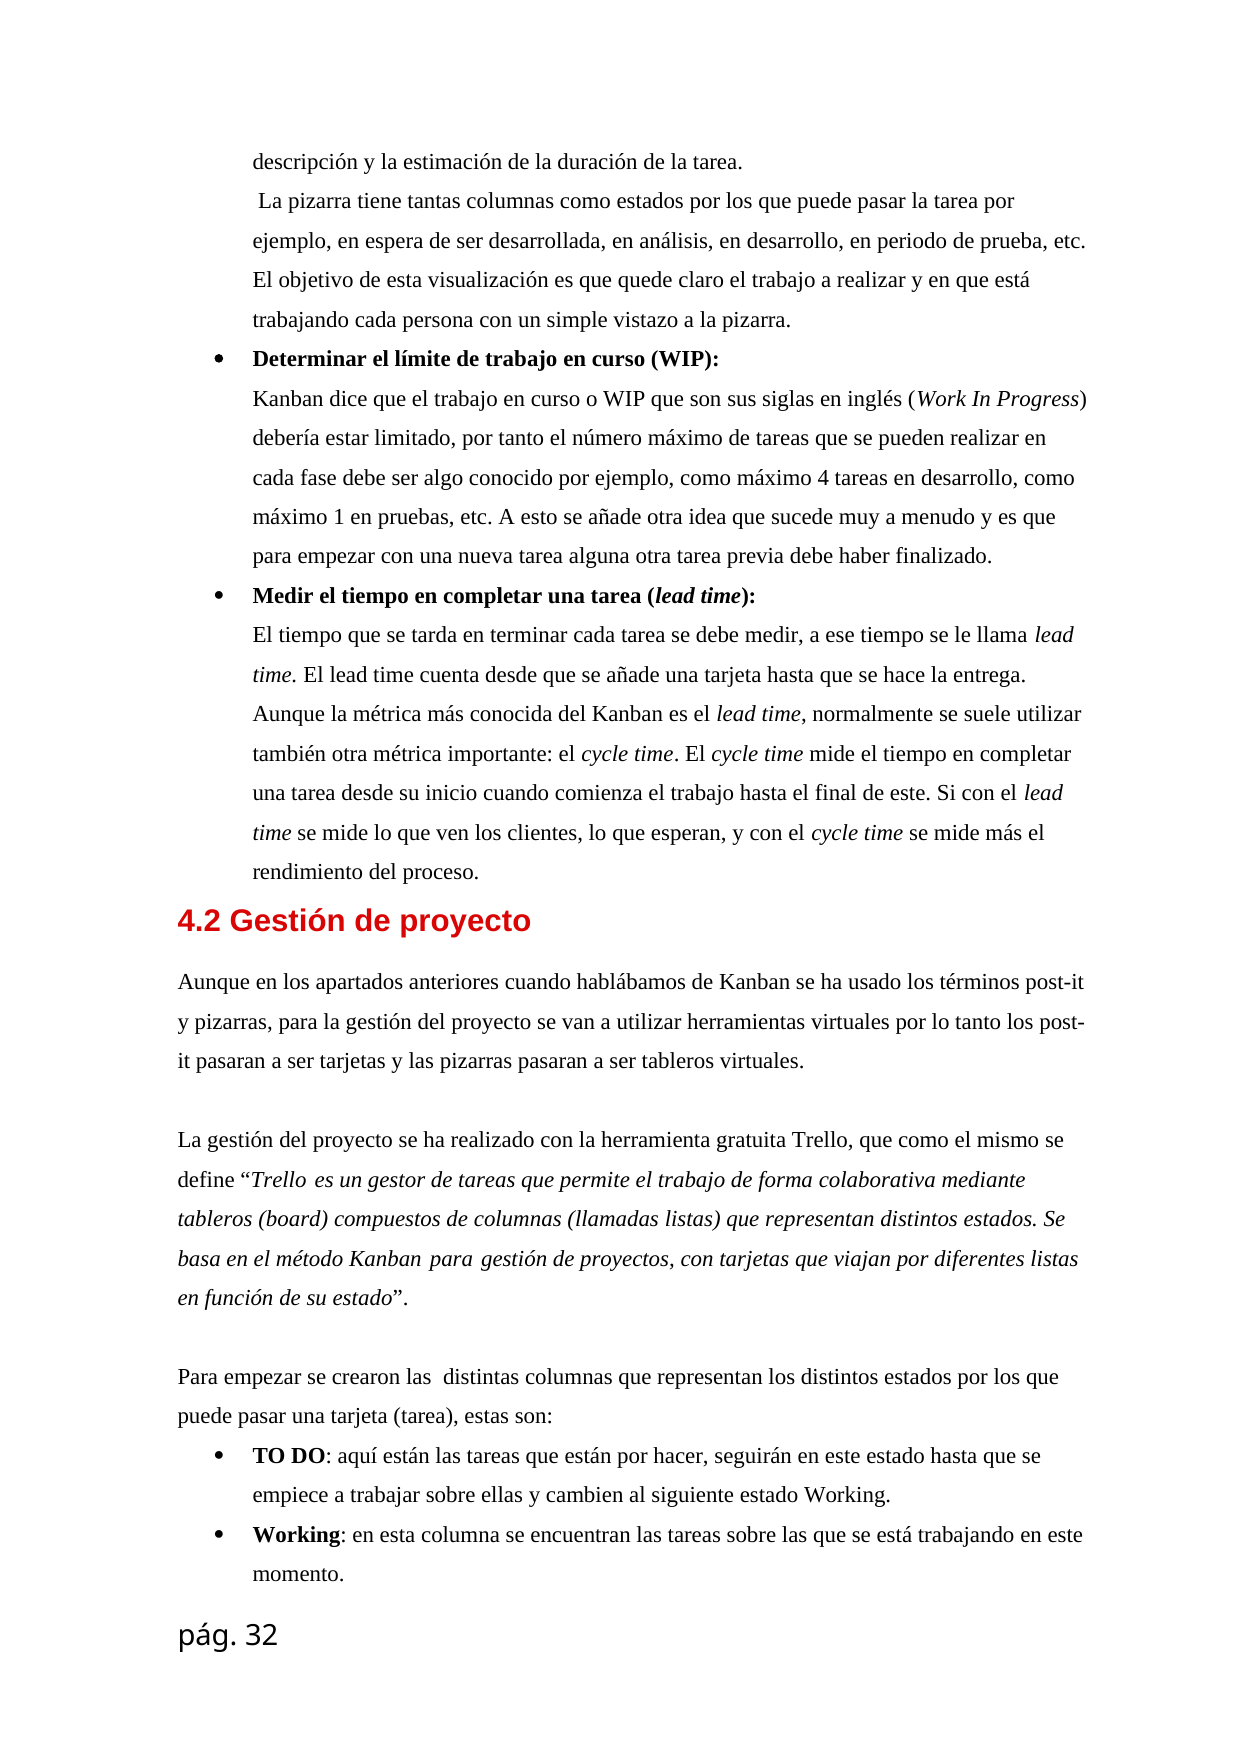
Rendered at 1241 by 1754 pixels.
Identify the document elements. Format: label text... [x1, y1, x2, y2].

list Medir el tiempo en completar una tarea (lead time): El tiempo que se tarda en terminar cada tarea se debe medir, a ese tiempo se le llama lead time. El lead time cuenta desde que se añade una tarjeta hasta que se hace la entrega. Aunque la métrica más conocida del Kanban es el lead time, normalmente se suele utilizar también otra métrica importante: el cycle time. El cycle time mide el tiempo en completar una tarea desde su inicio cuando comienza el trabajo hasta el final de este. Si con el lead time se mide lo que ven los clientes, lo que esperan, y con el cycle time se mide más el rendimiento del proceso. [215, 582, 1092, 885]
subtitle 4.2 Gestión de proyecto [177, 902, 1092, 938]
text La gestión del proyecto se ha realizado con la herramienta gratuita Trello, que como el mismo se define “Trello es un gestor de tareas que permite el trabajo de forma colaborativa mediante tableros (board) compuestos de columnas (llamadas listas) que representan distintos estados. Se basa en el método Kanban para gestión de proyectos, con tarjetas que viajan por diferentes listas en función de su estado”. [177, 1126, 1092, 1311]
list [215, 148, 1092, 332]
list TO DO: aquí están las tareas que están por hacer, seguirán en este estado hasta que se empiece a trabajar sobre ellas y cambien al siguiente estado Working. [215, 1442, 1092, 1508]
text Aunque en los apartados anteriores cuando hablábamos de Kanban se ha usado los términos post-it y pizarras, para la gestión del proyecto se van a utilizar herramientas virtuales por lo tanto los post-it pasaran a ser tarjetas y las pizarras pasaran a ser tableros virtuales. [177, 968, 1092, 1074]
list Determinar el límite de trabajo en curso (WIP): Kanban dice que el trabajo en curso o WIP que son sus siglas en inglés (Work In Progress) debería estar limitado, por tanto el número máximo de tareas que se pueden realizar en cada fase debe ser algo conocido por ejemplo, como máximo 4 tareas en desarrollo, como máximo 1 en pruebas, etc. A esto se añade otra idea que sucede muy a menudo y es que para empezar con una nueva tarea alguna otra tarea previa debe haber finalizado. [215, 345, 1092, 569]
text Para empezar se crearon las distintas columnas que representan los distintos estados por los que puede pasar una tarjeta (tarea), estas son: [177, 1363, 1092, 1429]
list Working: en esta columna se encuentran las tareas sobre las que se está trabajando en este momento. [215, 1521, 1092, 1587]
